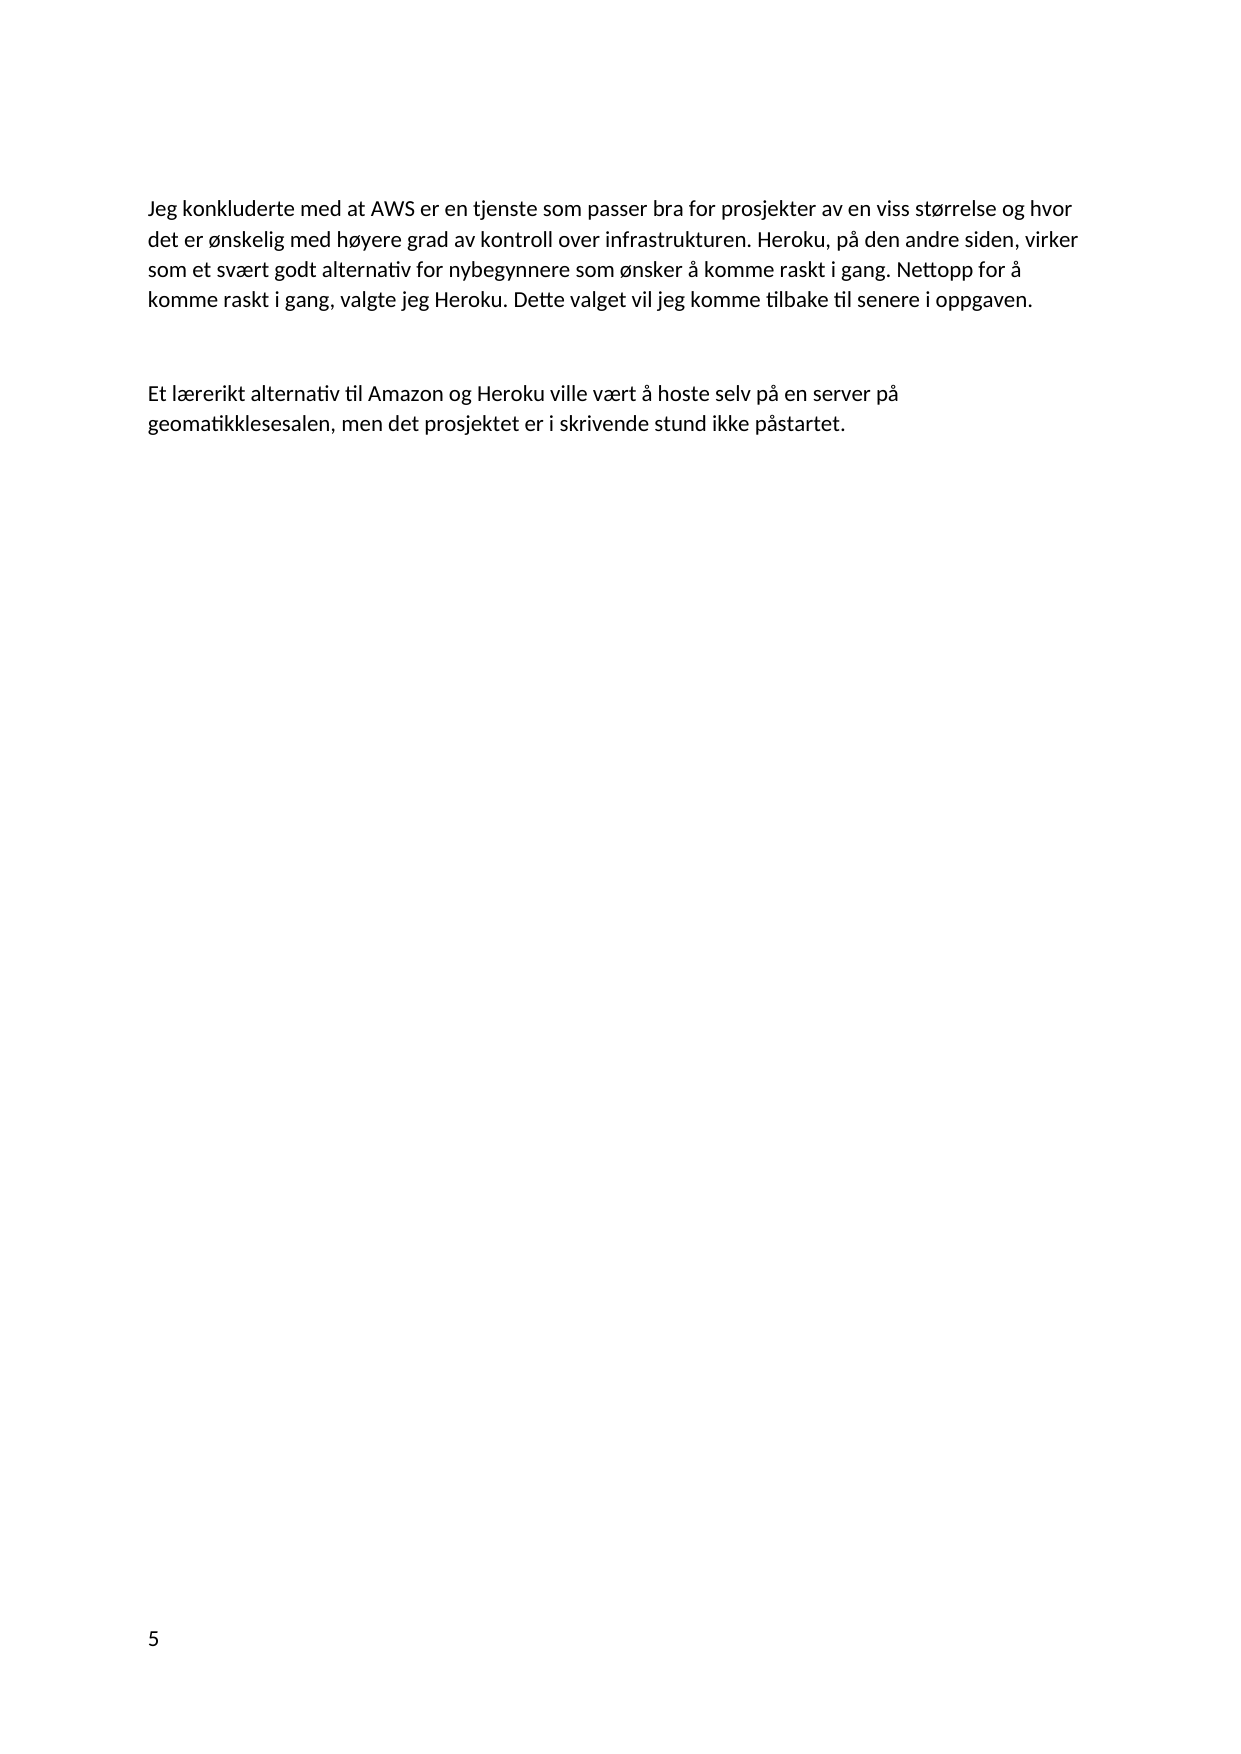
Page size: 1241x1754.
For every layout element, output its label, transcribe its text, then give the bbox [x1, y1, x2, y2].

text Et lærerikt alternativ til Amazon og Heroku ville vært å hoste selv på en server på geomatikklesesalen, men det prosjektet er i skrivende stund ikke påstartet. [148, 379, 1093, 437]
text Jeg konkluderte med at AWS er en tjenste som passer bra for prosjekter av en viss størrelse og hvor det er ønskelig med høyere grad av kontroll over infrastrukturen. Heroku, på den andre siden, virker som et svært godt alternativ for nybegynnere som ønsker å komme raskt i gang. Nettopp for å komme raskt i gang, valgte jeg Heroku. Dette valget vil jeg komme tilbake til senere i oppgaven. [148, 194, 1093, 313]
